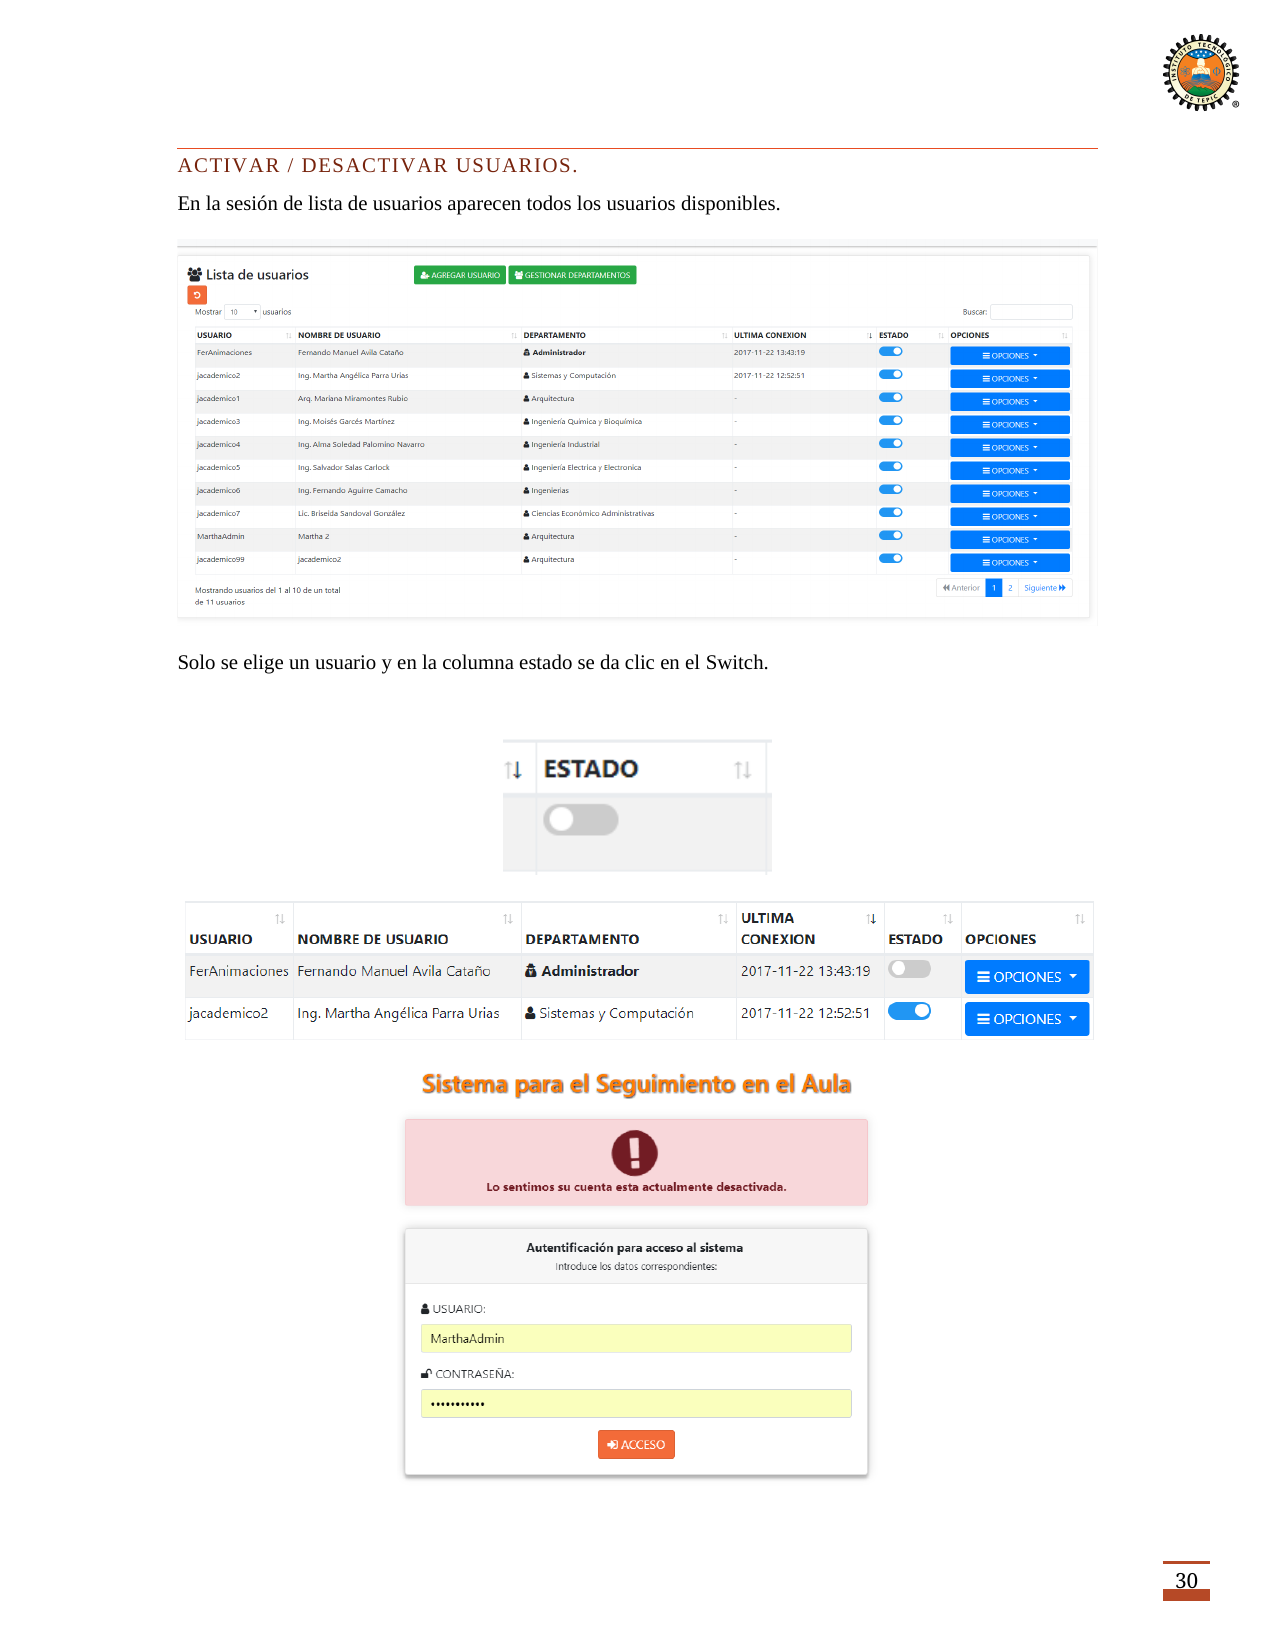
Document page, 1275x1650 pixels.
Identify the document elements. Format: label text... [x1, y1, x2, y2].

picture [503, 699, 772, 875]
text Solo se elige un usuario y en la columna estado se da clic en el Switch. [177, 650, 1098, 674]
subtitle Activar / Desactivar usuarios. [177, 149, 1098, 177]
picture [397, 1064, 878, 1494]
picture [177, 239, 1098, 626]
text En la sesión de lista de usuarios aparecen todos los usuarios disponibles. [177, 191, 1098, 215]
picture [1161, 32, 1241, 113]
picture [177, 899, 1098, 1040]
